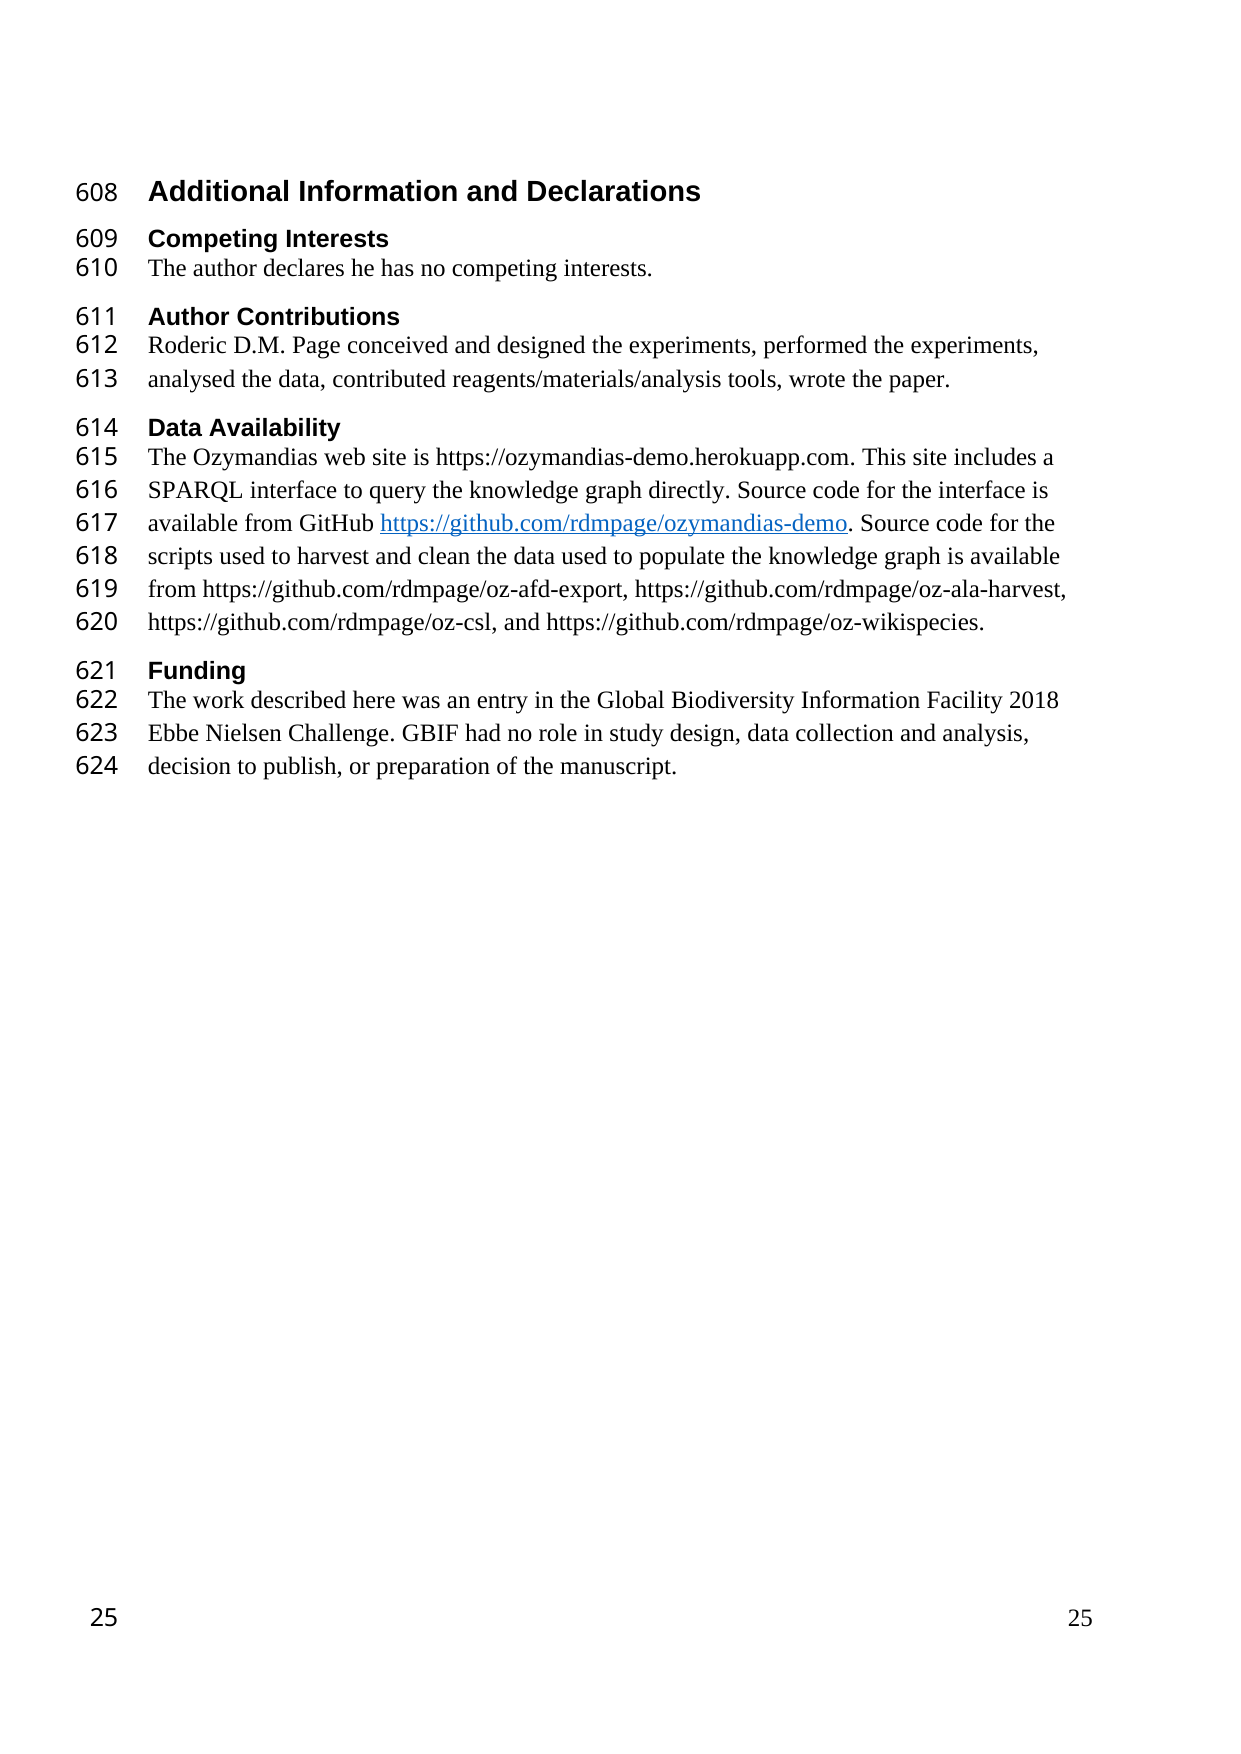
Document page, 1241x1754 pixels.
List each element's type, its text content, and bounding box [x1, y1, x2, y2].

subtitle Additional Information and Declarations [148, 148, 1093, 208]
text The author declares he has no competing interests. [148, 253, 1093, 281]
text The work described here was an entry in the Global Biodiversity Information Facility 2018 Ebbe Nielsen Challenge. GBIF had no role in study design, data collection and analysis, decision to publish, or preparation of the manuscript. [148, 685, 1093, 779]
subtitle Author Contributions [148, 286, 1093, 331]
text Roderic D.M. Page conceived and designed the experiments, performed the experiments, analysed the data, contributed reagents/materials/analysis tools, wrote the paper. [148, 331, 1093, 392]
subtitle Data Availability [148, 397, 1093, 442]
text The Ozymandias web site is https://ozymandias-demo.herokuapp.com. This site includes a SPARQL interface to query the knowledge graph directly. Source code for the interface is available from GitHub https://github.com/rdmpage/ozymandias-demo. Source code for the scripts used to harvest and clean the data used to populate the knowledge graph is available from https://github.com/rdmpage/oz-afd-export, https://github.com/rdmpage/oz-ala-harvest, https://github.com/rdmpage/oz-csl, and https://github.com/rdmpage/oz-wikispecies. [148, 442, 1093, 636]
subtitle Competing Interests [148, 208, 1093, 253]
subtitle Funding [148, 640, 1093, 685]
